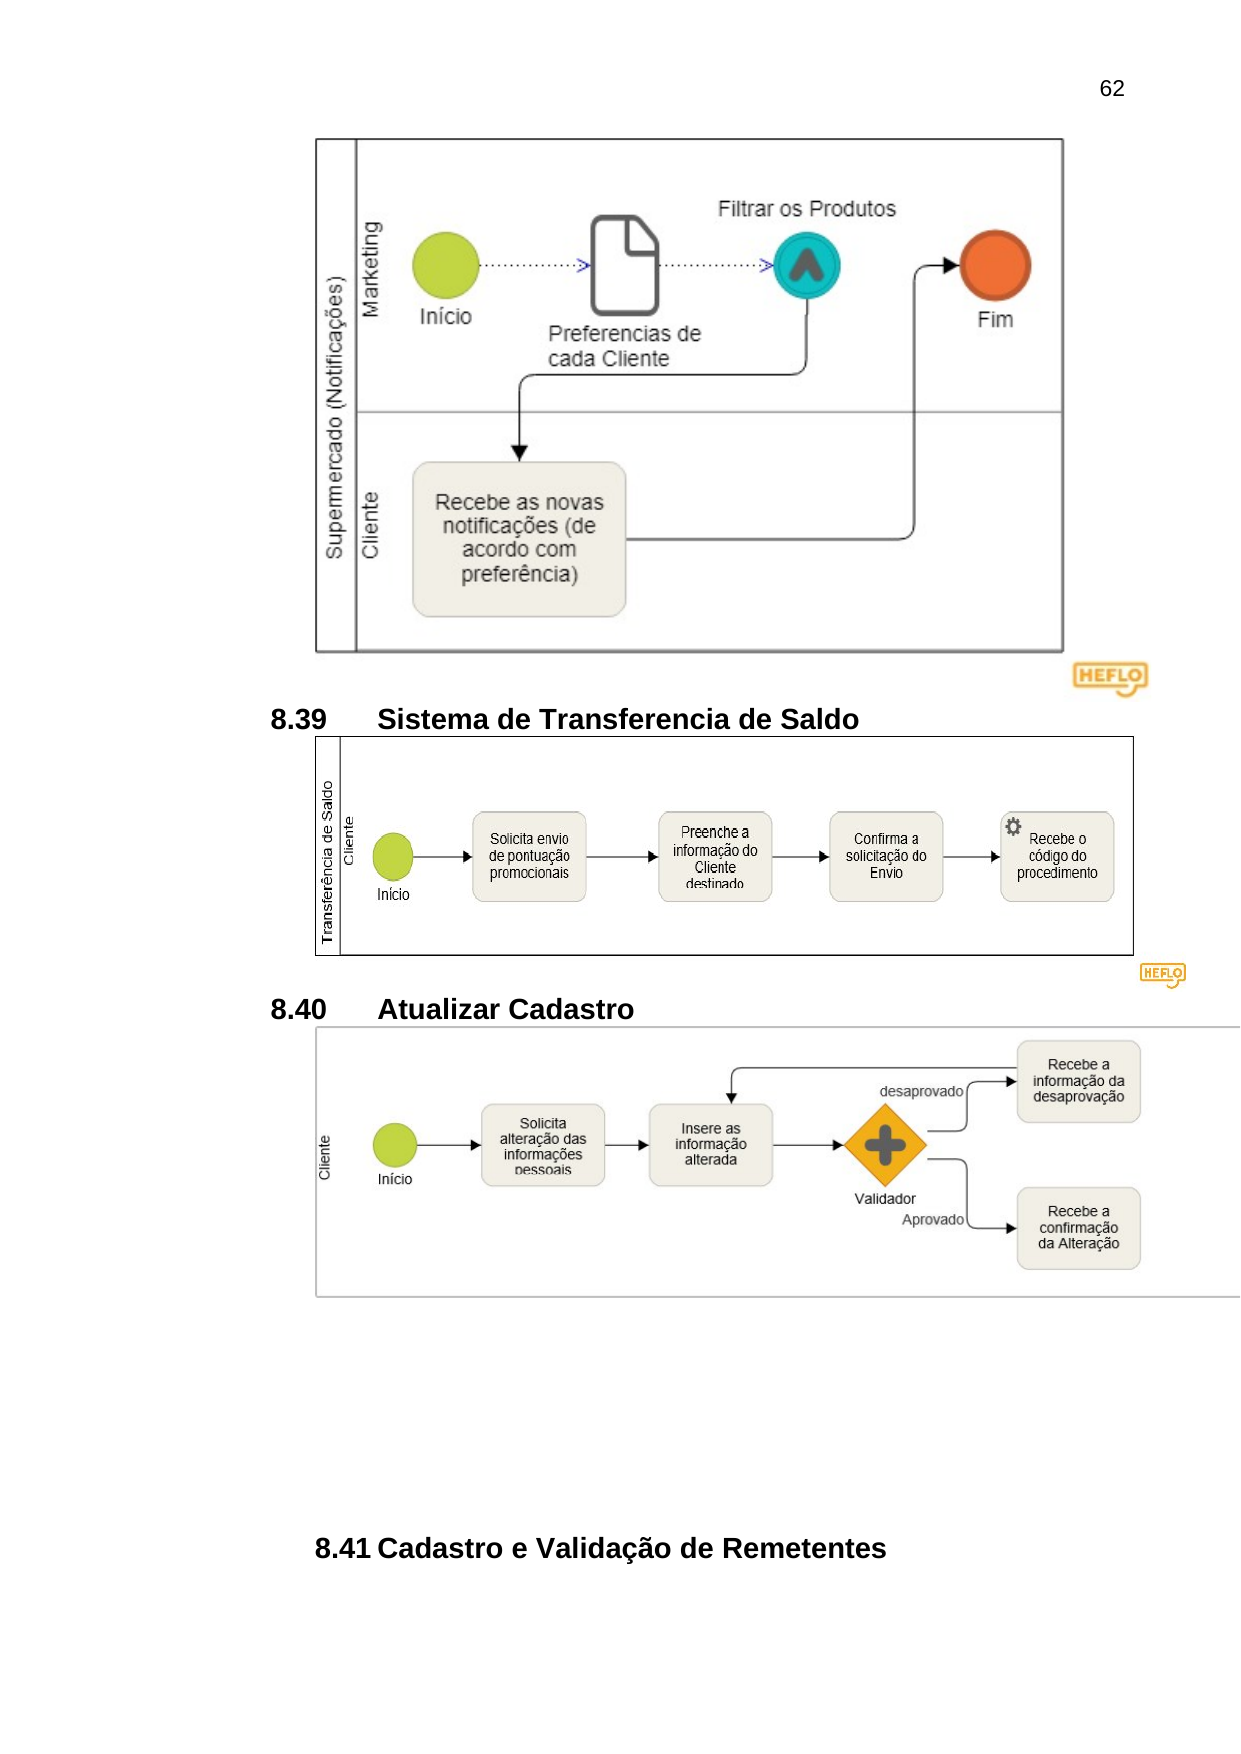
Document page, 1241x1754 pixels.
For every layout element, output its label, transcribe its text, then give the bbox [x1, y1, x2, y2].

picture [314, 1025, 1241, 1330]
subtitle Sistema de Transferencia de Saldo [270, 702, 1141, 736]
picture [314, 137, 1152, 702]
subtitle Atualizar Cadastro [270, 992, 1141, 1026]
picture [314, 735, 1187, 992]
subtitle Cadastro e Validação de Remetentes [314, 1531, 1141, 1564]
